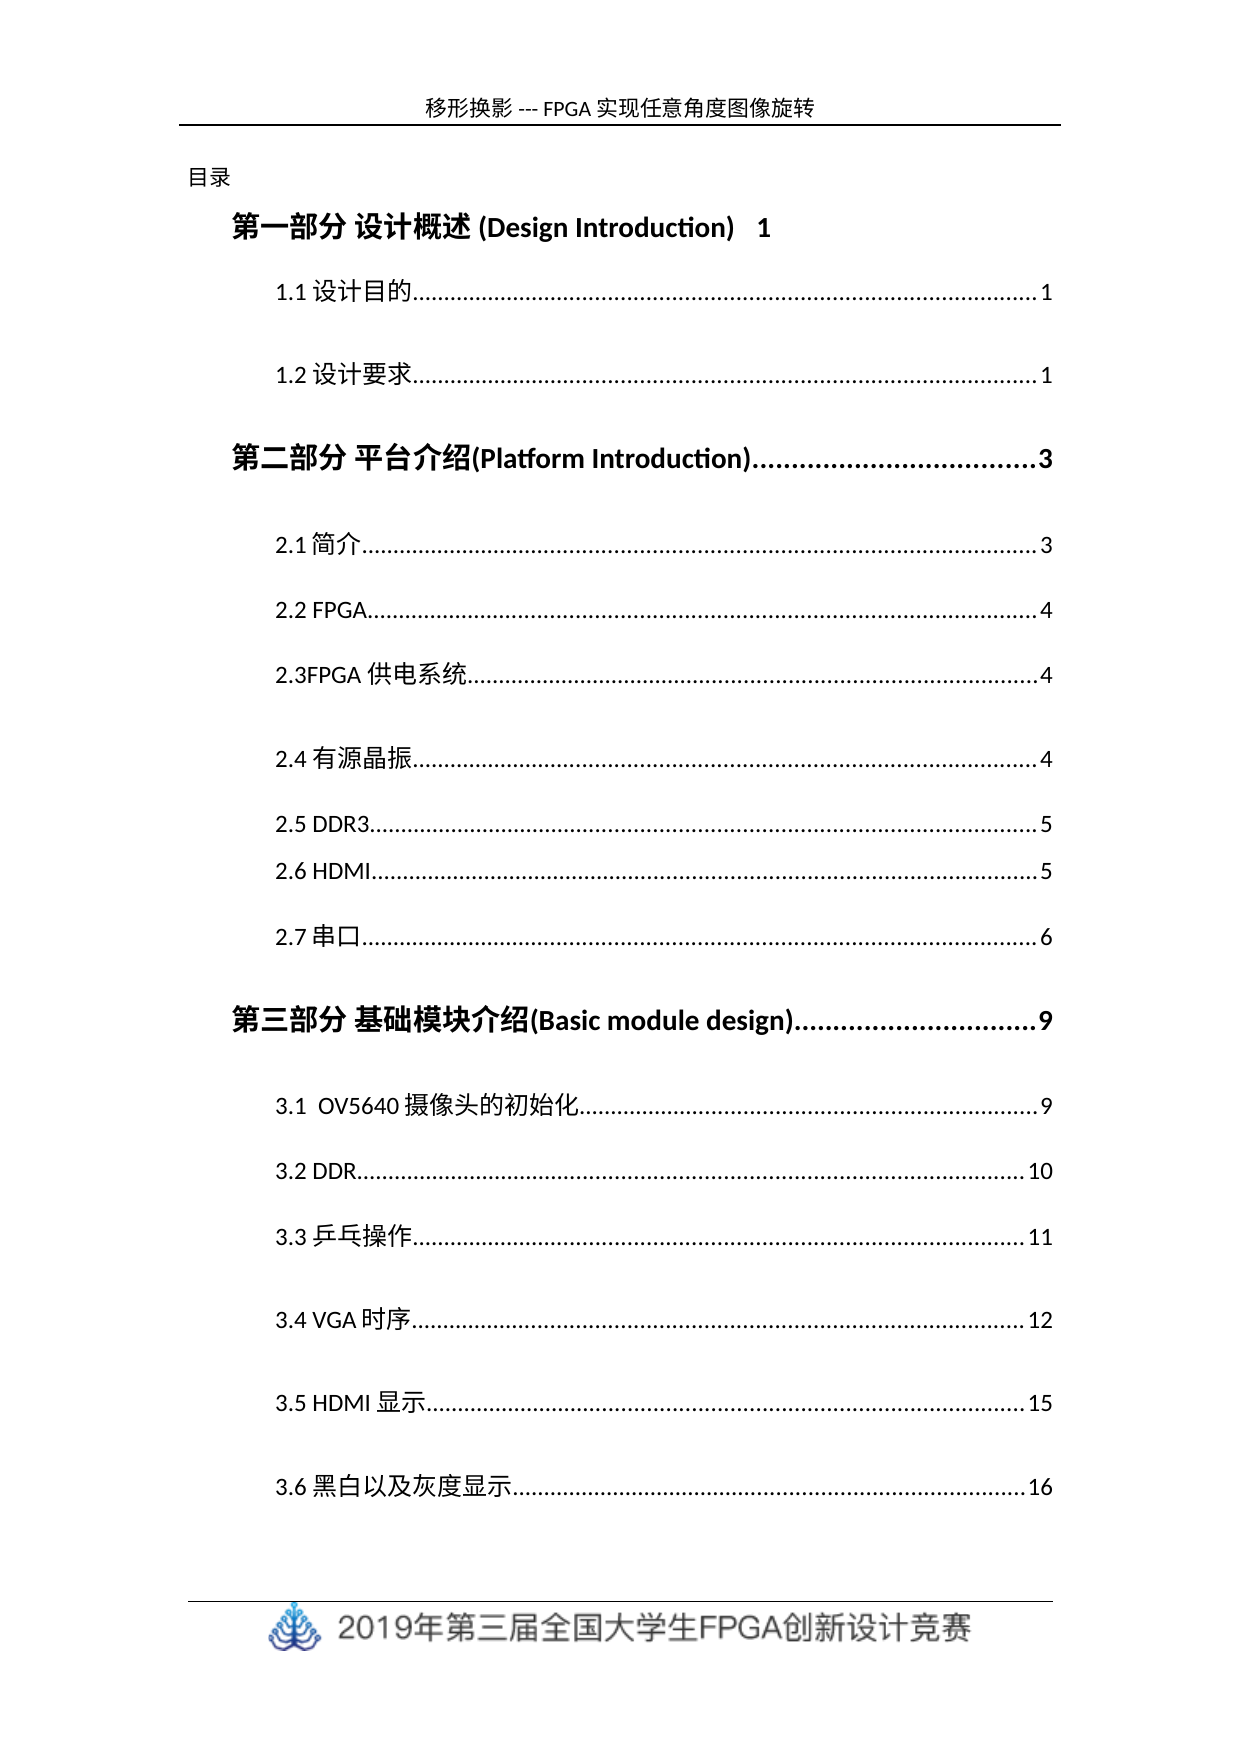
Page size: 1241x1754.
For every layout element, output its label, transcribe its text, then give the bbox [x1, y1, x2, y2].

text 目录 [187, 160, 1053, 192]
picture [268, 1602, 972, 1651]
